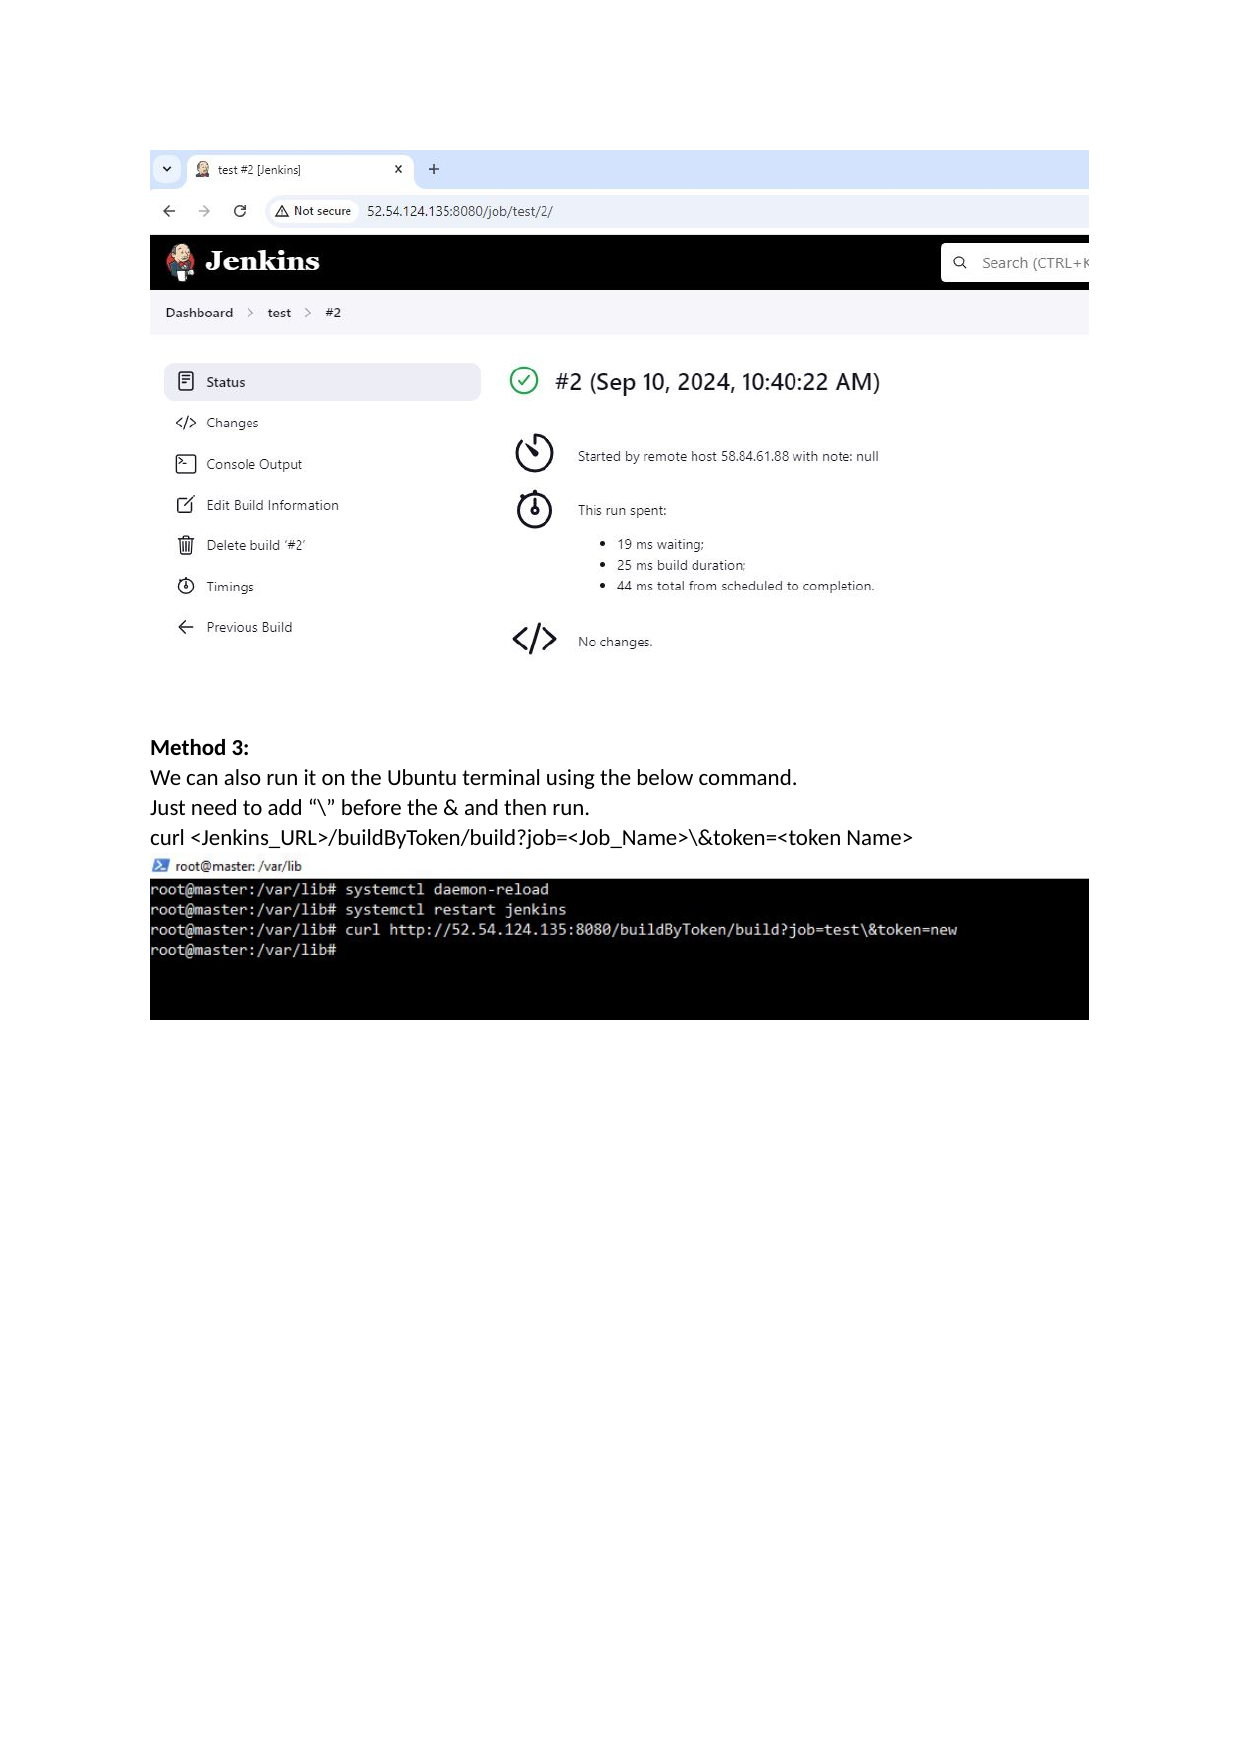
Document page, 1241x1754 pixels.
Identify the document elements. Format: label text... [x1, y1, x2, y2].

text We can also run it on the Ubuntu terminal using the below command. [150, 763, 1090, 791]
text curl <Jenkins_URL>/buildByToken/build?job=<Job_Name>\&token=<token Name> [150, 823, 1090, 851]
text Method 3: [150, 733, 1090, 761]
picture [150, 853, 1089, 1020]
picture [150, 150, 1089, 700]
text Just need to add “\” before the & and then run. [150, 793, 1090, 821]
